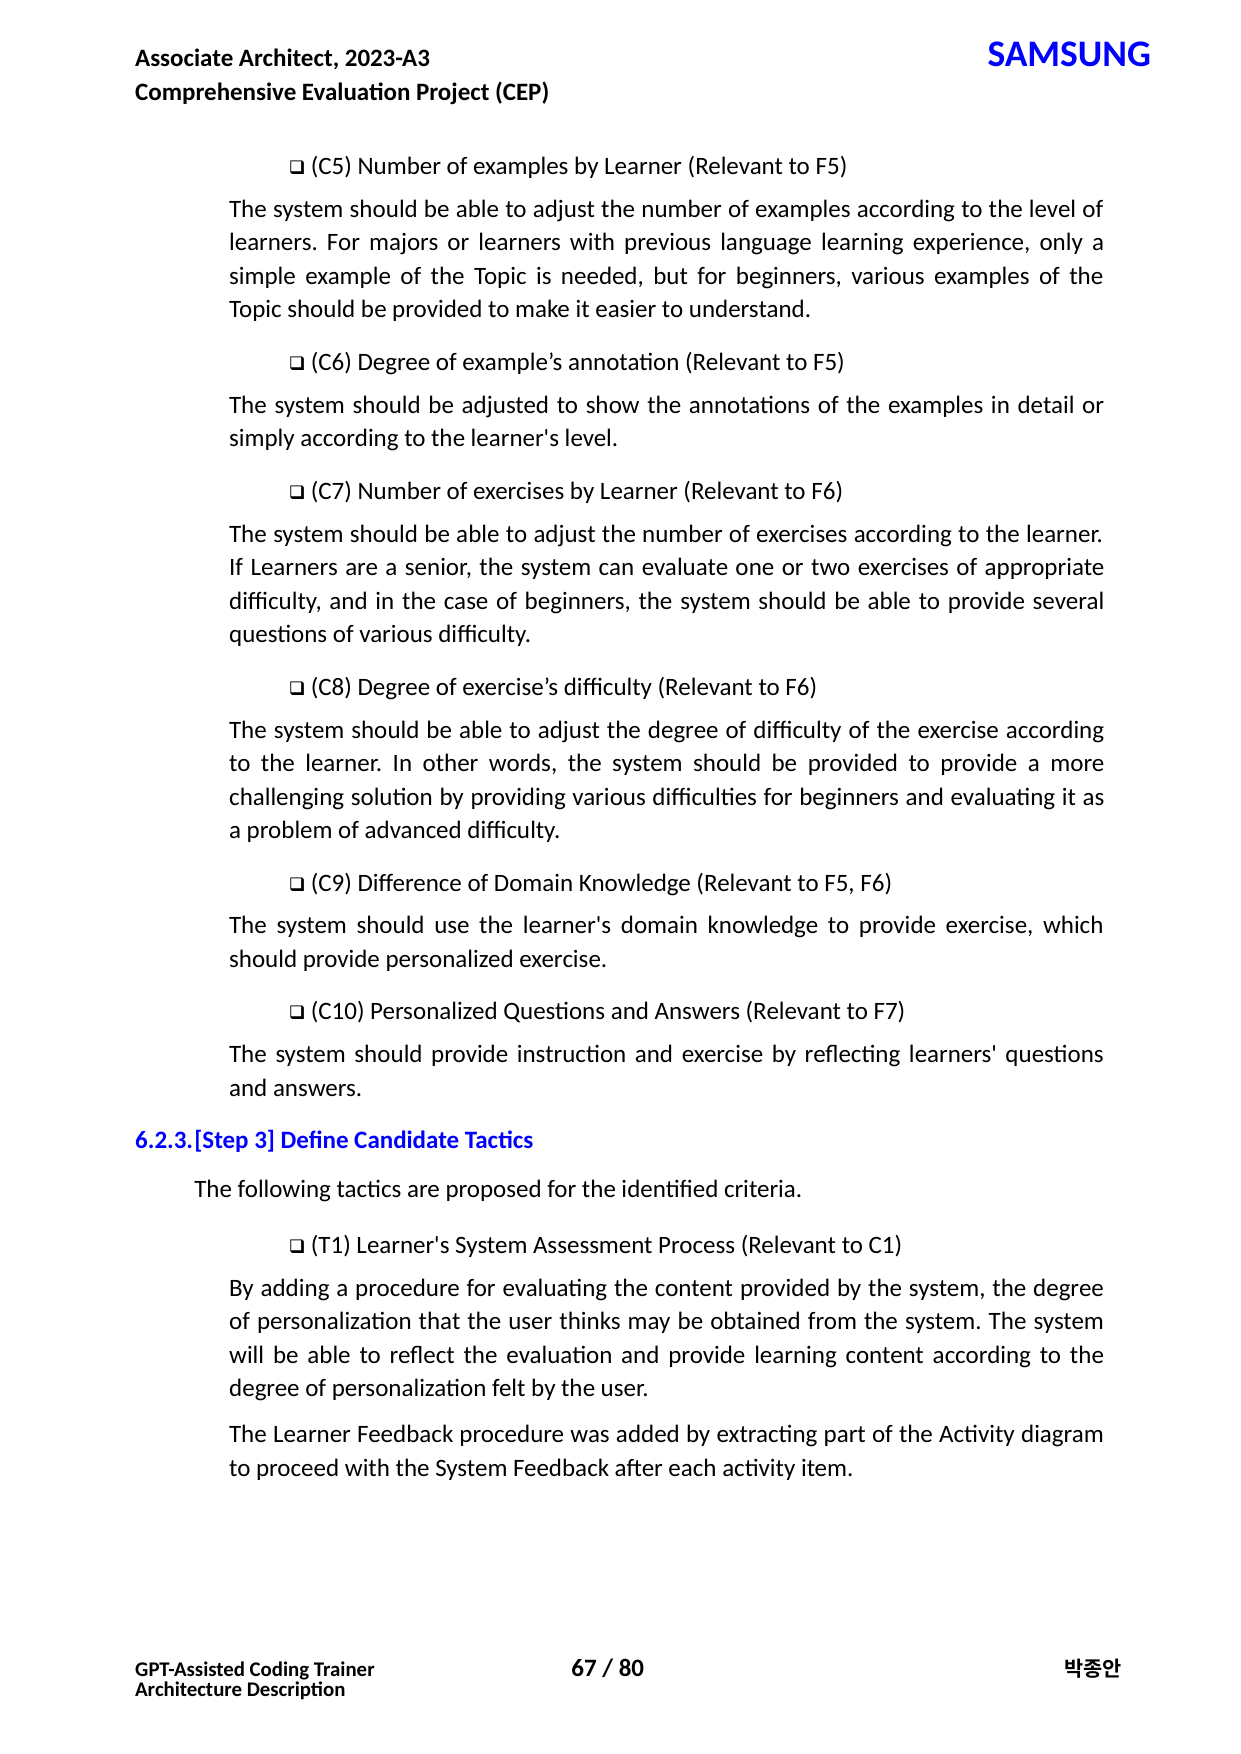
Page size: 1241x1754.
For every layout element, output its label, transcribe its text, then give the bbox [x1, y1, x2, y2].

text (C10) Personalized Questions and Answers (Relevant to F7) [229, 996, 1105, 1026]
subtitle [Step 3] Define Candidate Tactics [135, 1124, 986, 1155]
text The Learner Feedback procedure was added by extracting part of the Activity diagram to proceed with the System Feedback after each activity item. [229, 1419, 1105, 1483]
text (C7) Number of exercises by Learner (Relevant to F6) [229, 475, 1105, 505]
text (C8) Degree of exercise’s difficulty (Relevant to F6) [229, 671, 1105, 701]
text The system should be able to adjust the number of exercises according to the learner. If Learners are a senior, the system can evaluate one or two exercises of appropriate difficulty, and in the case of beginners, the system should be able to provide several questions of various difficulty. [229, 518, 1105, 649]
text The system should be adjusted to show the annotations of the examples in detail or simply according to the learner's level. [229, 389, 1105, 453]
text (T1) Learner's System Assessment Process (Relevant to C1) [229, 1229, 1105, 1259]
text (C9) Difference of Domain Knowledge (Relevant to F5, F6) [229, 867, 1105, 897]
text The system should use the learner's domain knowledge to provide exercise, which should provide personalized exercise. [229, 910, 1105, 974]
text (C5) Number of examples by Learner (Relevant to F5) [229, 150, 1105, 181]
text (C6) Degree of example’s annotation (Relevant to F5) [229, 346, 1105, 376]
text The following tactics are proposed for the identified criteria. [194, 1174, 1105, 1204]
text The system should provide instruction and exercise by reflecting learners' questions and answers. [229, 1038, 1105, 1103]
text The system should be able to adjust the number of examples according to the level of learners. For majors or learners with previous language learning experience, only a simple example of the Topic is needed, but for beginners, various examples of the Topic should be provided to make it easier to understand. [229, 193, 1105, 324]
text The system should be able to adjust the degree of difficulty of the exercise according to the learner. In other words, the system should be provided to provide a more challenging solution by providing various difficulties for beginners and evaluating it as a problem of advanced difficulty. [229, 714, 1105, 845]
text By adding a procedure for evaluating the content provided by the system, the degree of personalization that the user thinks may be obtained from the system. The system will be able to reflect the evaluation and provide learning content according to the degree of personalization felt by the user. [229, 1272, 1105, 1403]
